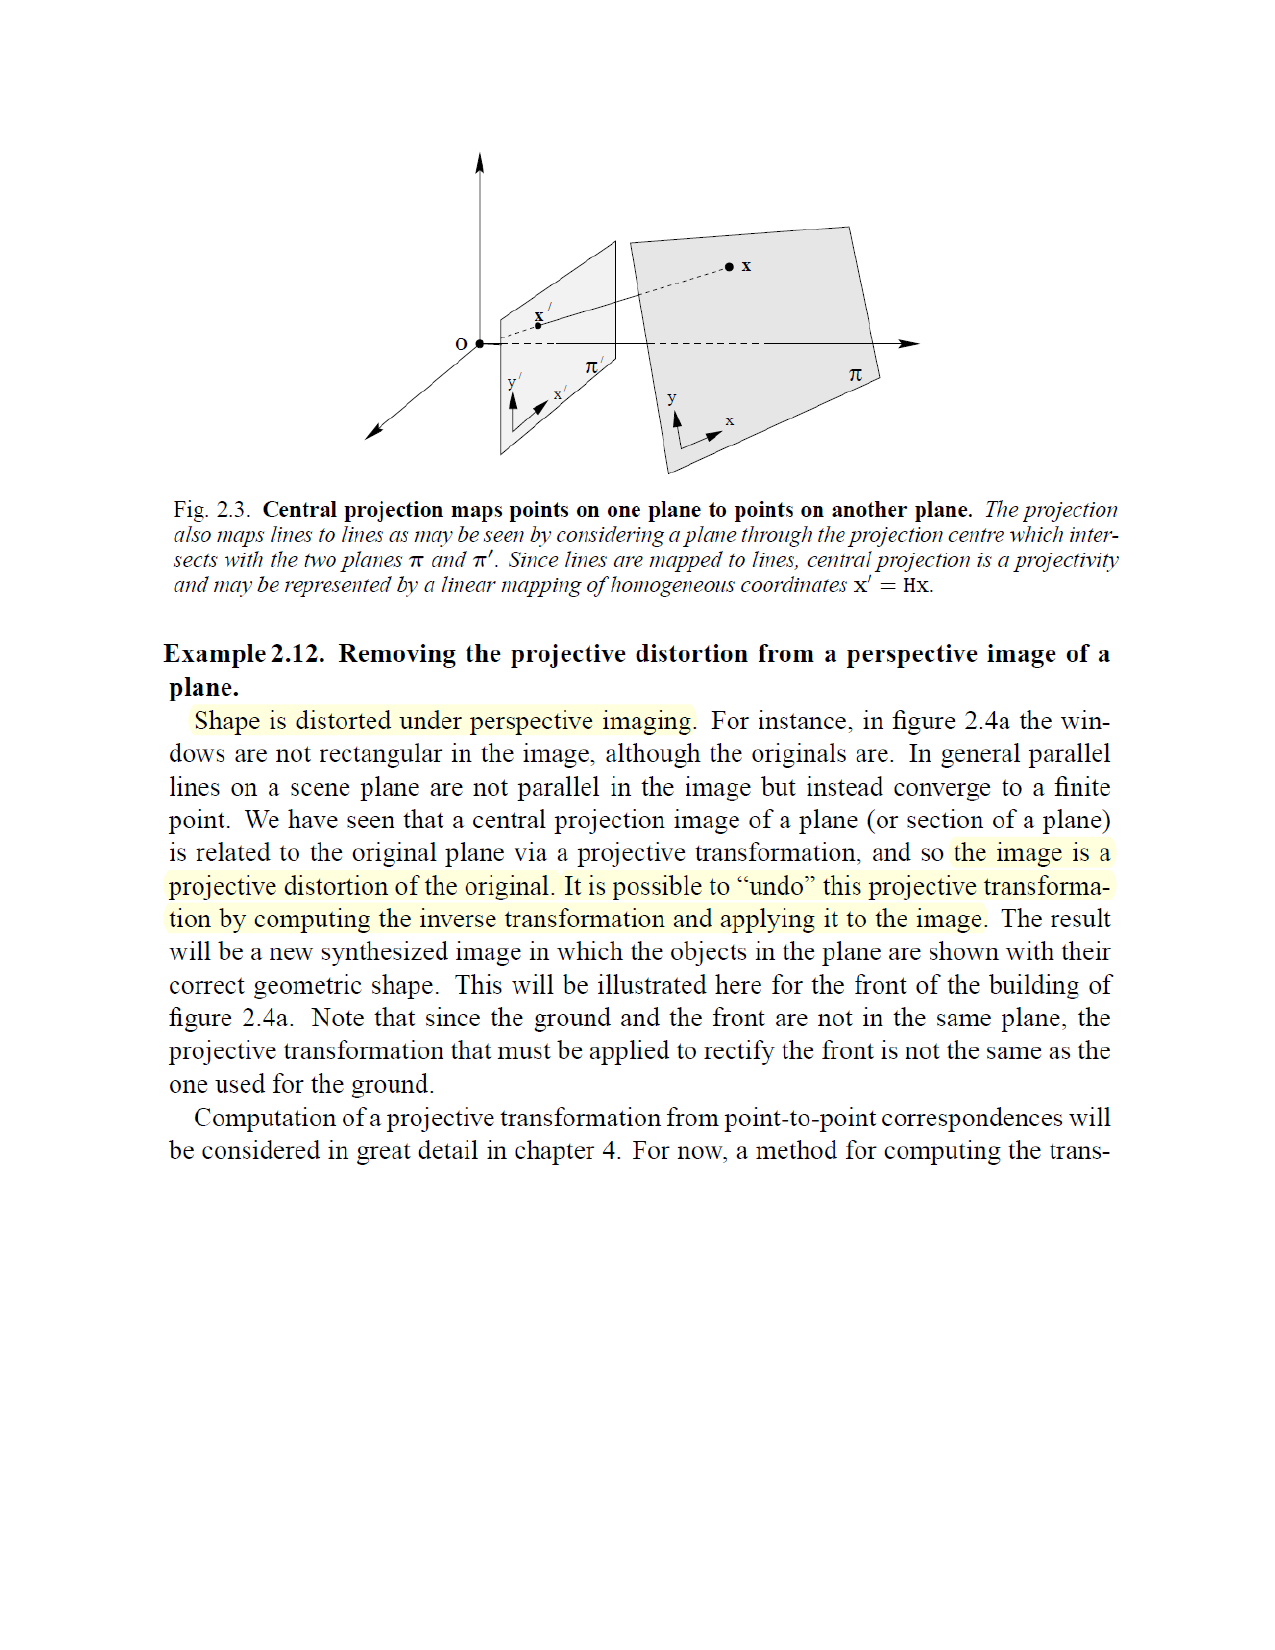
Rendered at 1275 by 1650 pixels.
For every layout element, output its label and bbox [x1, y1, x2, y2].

picture [150, 150, 1125, 608]
picture [150, 626, 1125, 1171]
